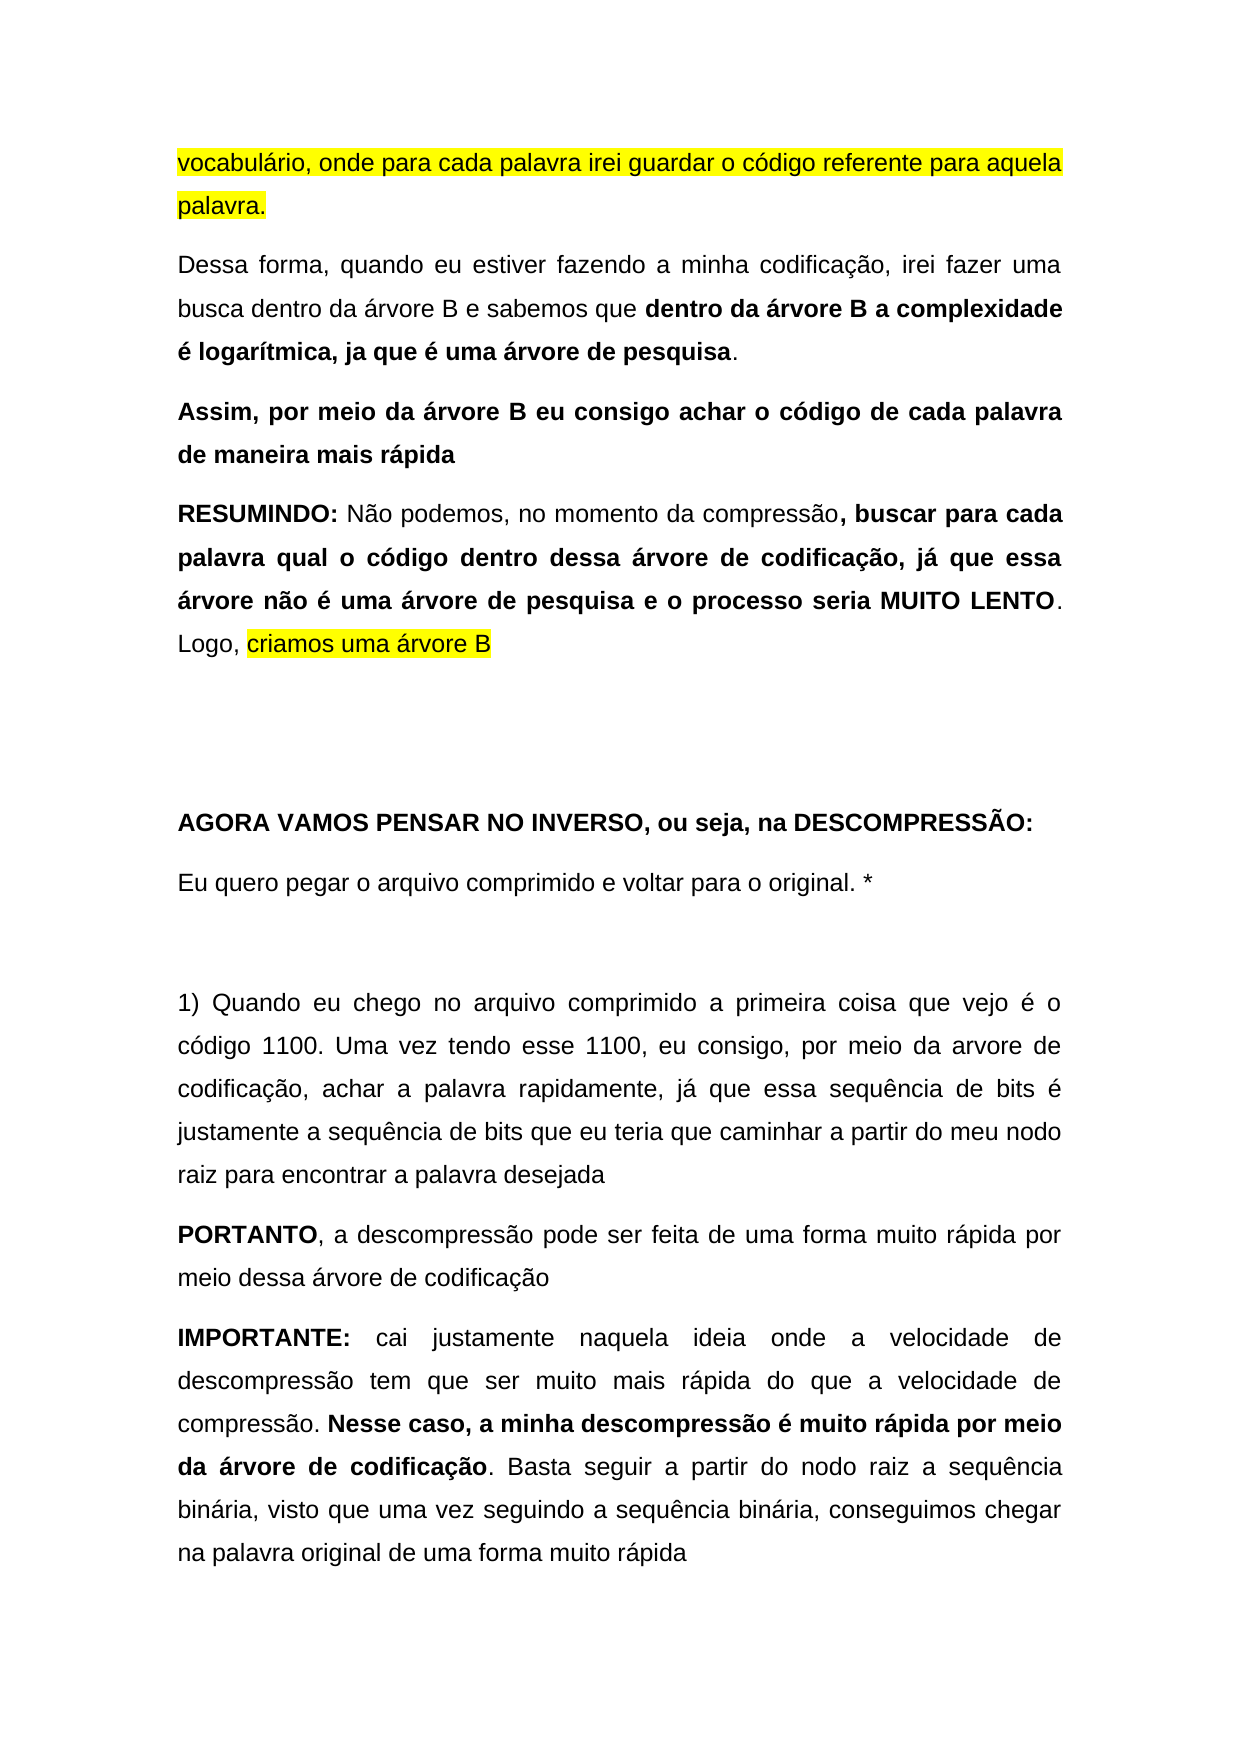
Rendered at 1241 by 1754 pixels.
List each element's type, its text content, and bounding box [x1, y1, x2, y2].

text PORTANTO, a descompressão pode ser feita de uma forma muito rápida por meio dessa árvore de codificação [177, 1220, 1063, 1292]
text Dessa forma, quando eu estiver fazendo a minha codificação, irei fazer uma busca dentro da árvore B e sabemos que dentro da árvore B a complexidade é logarítmica, ja que é uma árvore de pesquisa. [177, 251, 1063, 366]
text AGORA VAMOS PENSAR NO INVERSO, ou seja, na DESCOMPRESSÃO: [177, 808, 1063, 837]
text IMPORTANTE: cai justamente naquela ideia onde a velocidade de descompressão tem que ser muito mais rápida do que a velocidade de compressão. Nesse caso, a minha descompressão é muito rápida por meio da árvore de codificação. Basta seguir a partir do nodo raiz a sequência binária, visto que uma vez seguindo a sequência binária, conseguimos chegar na palavra original de uma forma muito rápida [177, 1323, 1063, 1567]
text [177, 176, 1063, 219]
text 1) Quando eu chego no arquivo comprimido a primeira coisa que vejo é o código 1100. Uma vez tendo esse 1100, eu consigo, por meio da arvore de codificação, achar a palavra rapidamente, já que essa sequência de bits é justamente a sequência de bits que eu teria que caminhar a partir do meu nodo raiz para encontrar a palavra desejada [177, 988, 1063, 1189]
text Assim, por meio da árvore B eu consigo achar o código de cada palavra de maneira mais rápida [177, 397, 1063, 468]
text RESUMINDO: Não podemos, no momento da compressão, buscar para cada palavra qual o código dentro dessa árvore de codificação, já que essa árvore não é uma árvore de pesquisa e o processo seria MUITO LENTO. Logo, criamos uma árvore B [177, 499, 1063, 658]
text Eu quero pegar o arquivo comprimido e voltar para o original. * [177, 868, 1063, 897]
